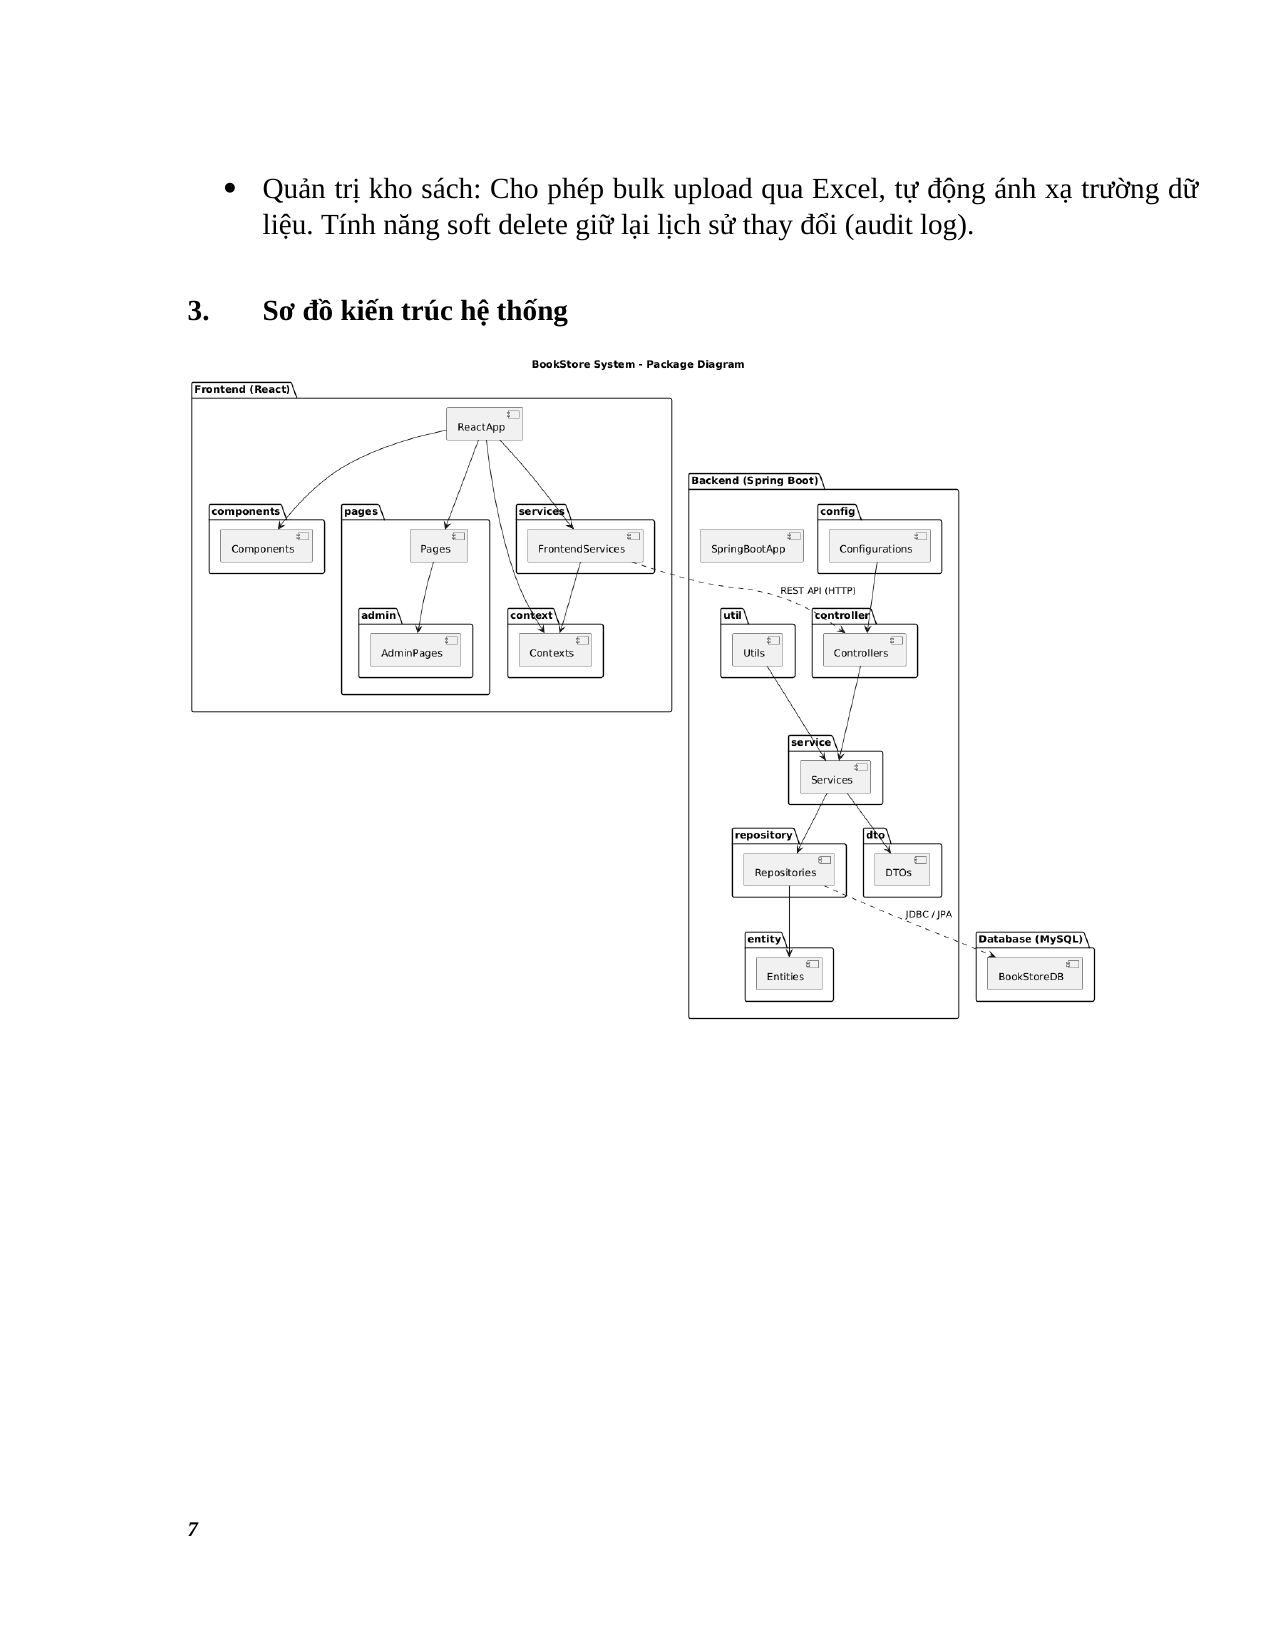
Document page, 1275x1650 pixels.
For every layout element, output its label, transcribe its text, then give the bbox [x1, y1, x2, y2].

list Quản trị kho sách: Cho phép bulk upload qua Excel, tự động ánh xạ trường dữ liệu. Tính năng soft delete giữ lại lịch sử thay đổi (audit log). [225, 171, 1200, 241]
picture [187, 351, 1098, 1022]
subtitle Sơ đồ kiến trúc hệ thống [187, 293, 1200, 327]
